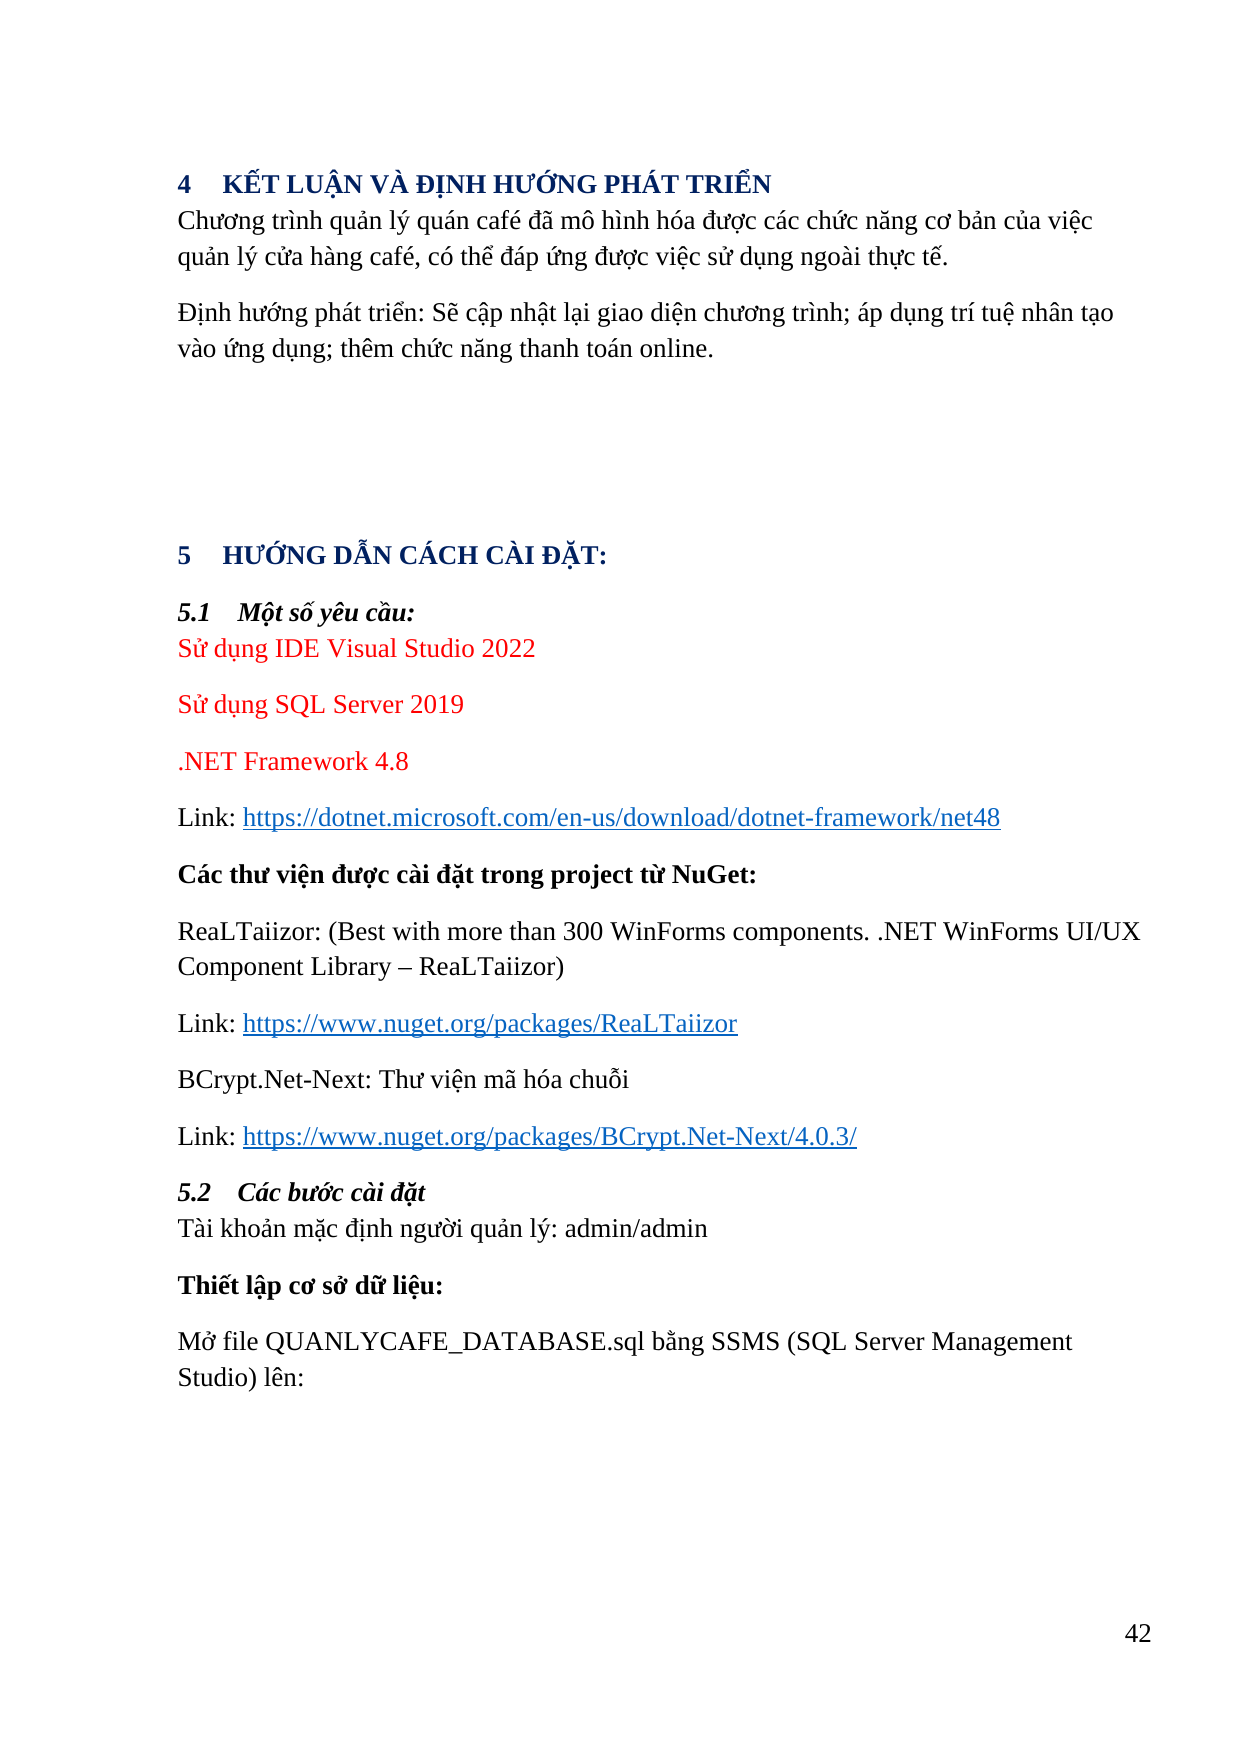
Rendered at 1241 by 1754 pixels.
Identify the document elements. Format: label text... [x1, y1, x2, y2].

text Link: https://www.nuget.org/packages/BCrypt.Net-Next/4.0.3/ [177, 1120, 1152, 1151]
text Tài khoản mặc định người quản lý: admin/admin [177, 1212, 1152, 1243]
subtitle HƯỚNG DẪN CÁCH CÀI ĐẶT: [177, 539, 1152, 571]
subtitle Các bước cài đặt [177, 1177, 1152, 1208]
text Định hướng phát triển: Sẽ cập nhật lại giao diện chương trình; áp dụng trí tuệ nhân tạo vào ứng dụng; thêm chức năng thanh toán online. [177, 297, 1152, 363]
text Sử dụng SQL Server 2019 [177, 688, 1152, 719]
subtitle KẾT LUẬN VÀ ĐỊNH HƯỚNG PHÁT TRIỂN [177, 168, 1152, 200]
text Link: https://www.nuget.org/packages/ReaLTaiizor [177, 1007, 1152, 1038]
text Thiết lập cơ sở dữ liệu: [177, 1269, 1152, 1300]
text BCrypt.Net-Next: Thư viện mã hóa chuỗi [177, 1063, 1152, 1094]
text .NET Framework 4.8 [177, 745, 1152, 776]
text Các thư viện được cài đặt trong project từ NuGet: [177, 858, 1152, 889]
text Mở file QUANLYCAFE_DATABASE.sql bằng SSMS (SQL Server Management Studio) lên: [177, 1325, 1152, 1392]
text Chương trình quản lý quán café đã mô hình hóa được các chức năng cơ bản của việc quản lý cửa hàng café, có thể đáp ứng được việc sử dụng ngoài thực tế. [177, 204, 1152, 271]
text ReaLTaiizor: (Best with more than 300 WinForms components. .NET WinForms UI/UX Component Library – ReaLTaiizor) [177, 914, 1152, 981]
text Link: https://dotnet.microsoft.com/en-us/download/dotnet-framework/net48 [177, 801, 1152, 833]
text Sử dụng IDE Visual Studio 2022 [177, 632, 1152, 663]
subtitle Một số yêu cầu: [177, 596, 1152, 627]
